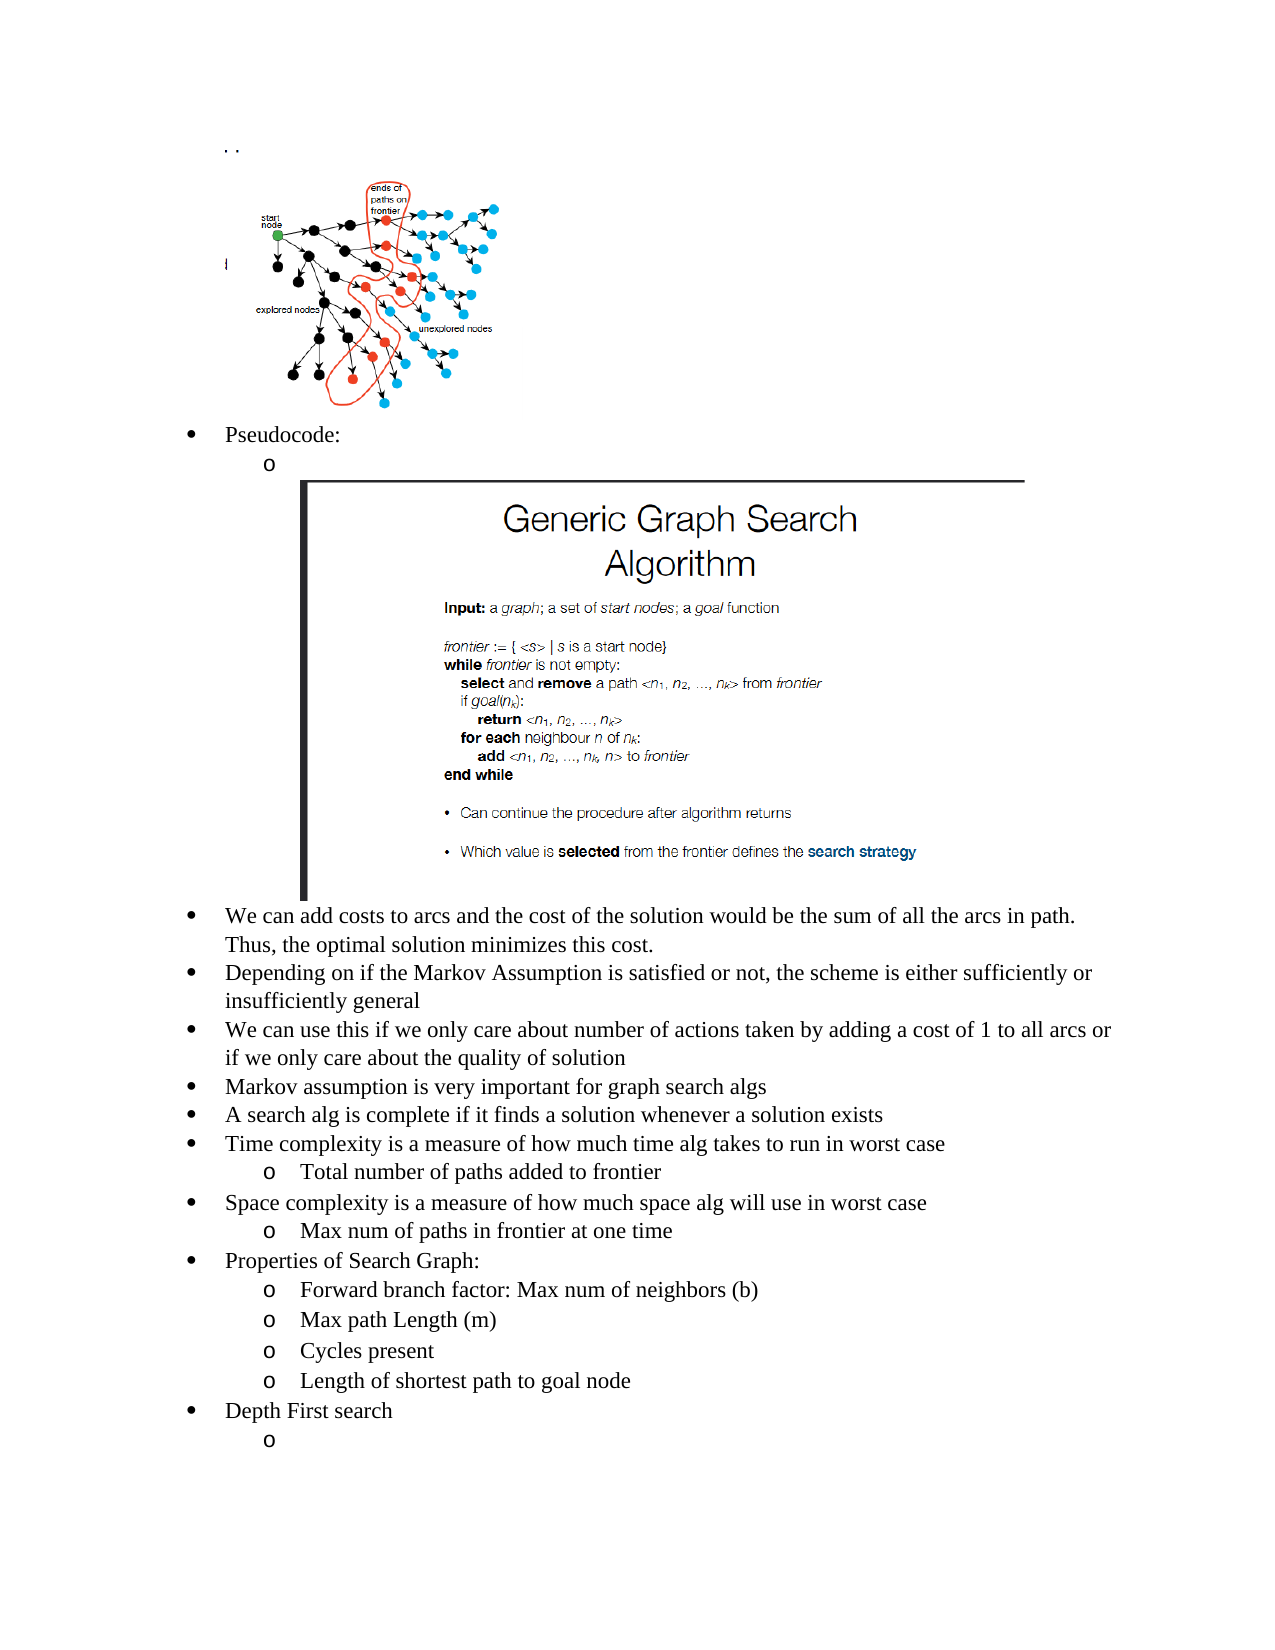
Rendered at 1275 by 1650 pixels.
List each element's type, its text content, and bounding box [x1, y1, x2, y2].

list Pseudocode: [187, 421, 1125, 448]
list A search alg is complete if it finds a solution whenever a solution exists [187, 1101, 1125, 1128]
picture [225, 150, 523, 420]
list Cycles present [262, 1337, 1125, 1365]
list Max num of paths in frontier at one time [262, 1217, 1125, 1245]
list Forward branch factor: Max num of neighbors (b) [262, 1276, 1125, 1304]
list Time complexity is a measure of how much time alg takes to run in worst case [187, 1130, 1125, 1156]
list Depth First search [187, 1398, 1125, 1424]
list Total number of paths added to frontier [262, 1158, 1125, 1186]
picture [300, 480, 1025, 901]
list Depending on if the Markov Assumption is satisfied or not, the scheme is either sufficiently or insufficiently general [187, 959, 1125, 1014]
list Max path Length (m) [262, 1306, 1125, 1334]
list Properties of Search Graph: [187, 1247, 1125, 1274]
list Markov assumption is very important for graph search algs [187, 1073, 1125, 1099]
list We can use this if we only care about number of actions taken by adding a cost of 1 to all arcs or if we only care about the quality of solution [187, 1016, 1125, 1071]
list We can add costs to arcs and the cost of the solution would be the sum of all the arcs in path. Thus, the optimal solution minimizes this cost. [187, 902, 1125, 957]
list Length of shortest path to goal node [262, 1367, 1125, 1395]
list Space complexity is a measure of how much space alg will use in worst case [187, 1189, 1125, 1215]
